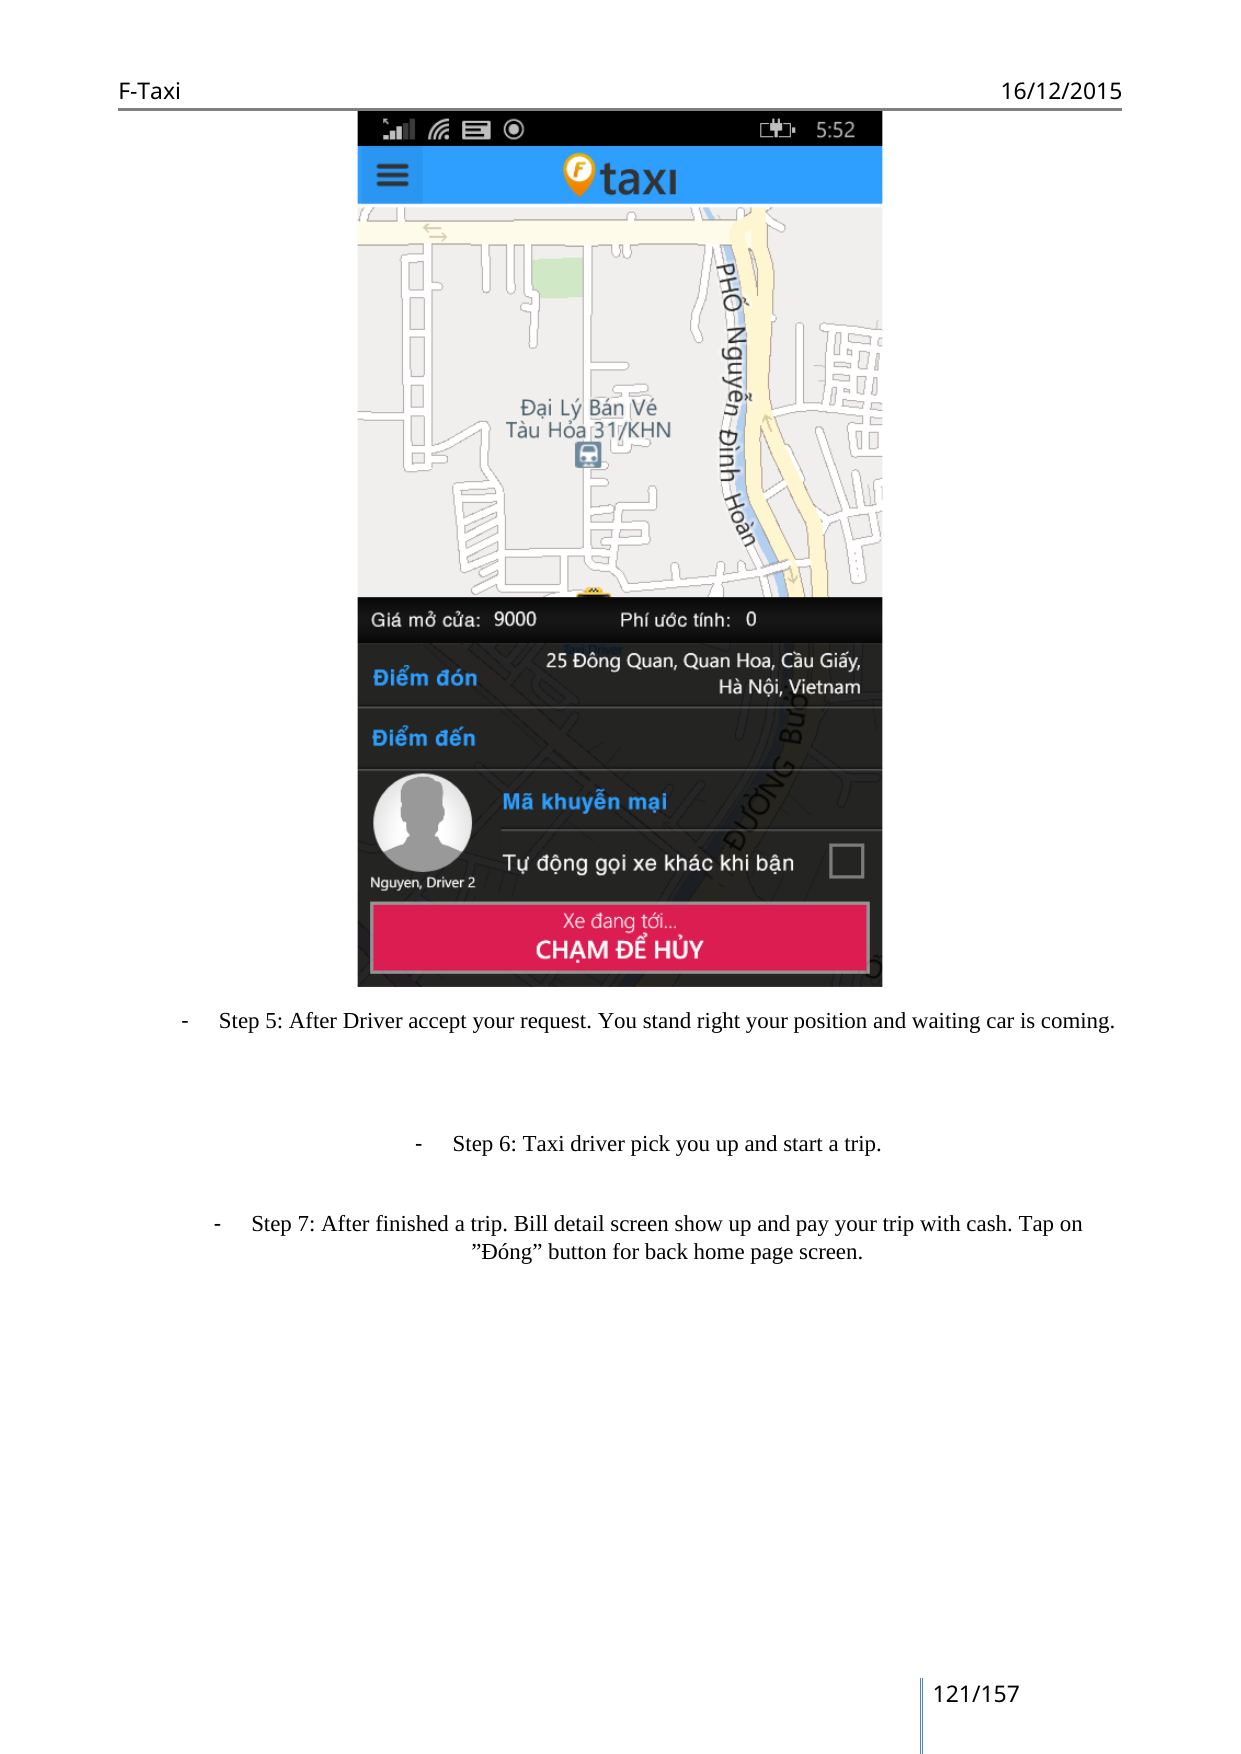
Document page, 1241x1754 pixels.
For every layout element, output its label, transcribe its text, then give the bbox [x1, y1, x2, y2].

list Step 6: Taxi driver pick you up and start a trip. [175, 1127, 1122, 1158]
list Step 5: After Driver accept your request. You stand right your position and waiting car is coming. [175, 1004, 1122, 1035]
picture [357, 111, 883, 987]
list Step 7: After finished a trip. Bill detail screen show up and pay your trip with cash. Tap on ”Đóng” button for back home page screen. [175, 1207, 1122, 1264]
